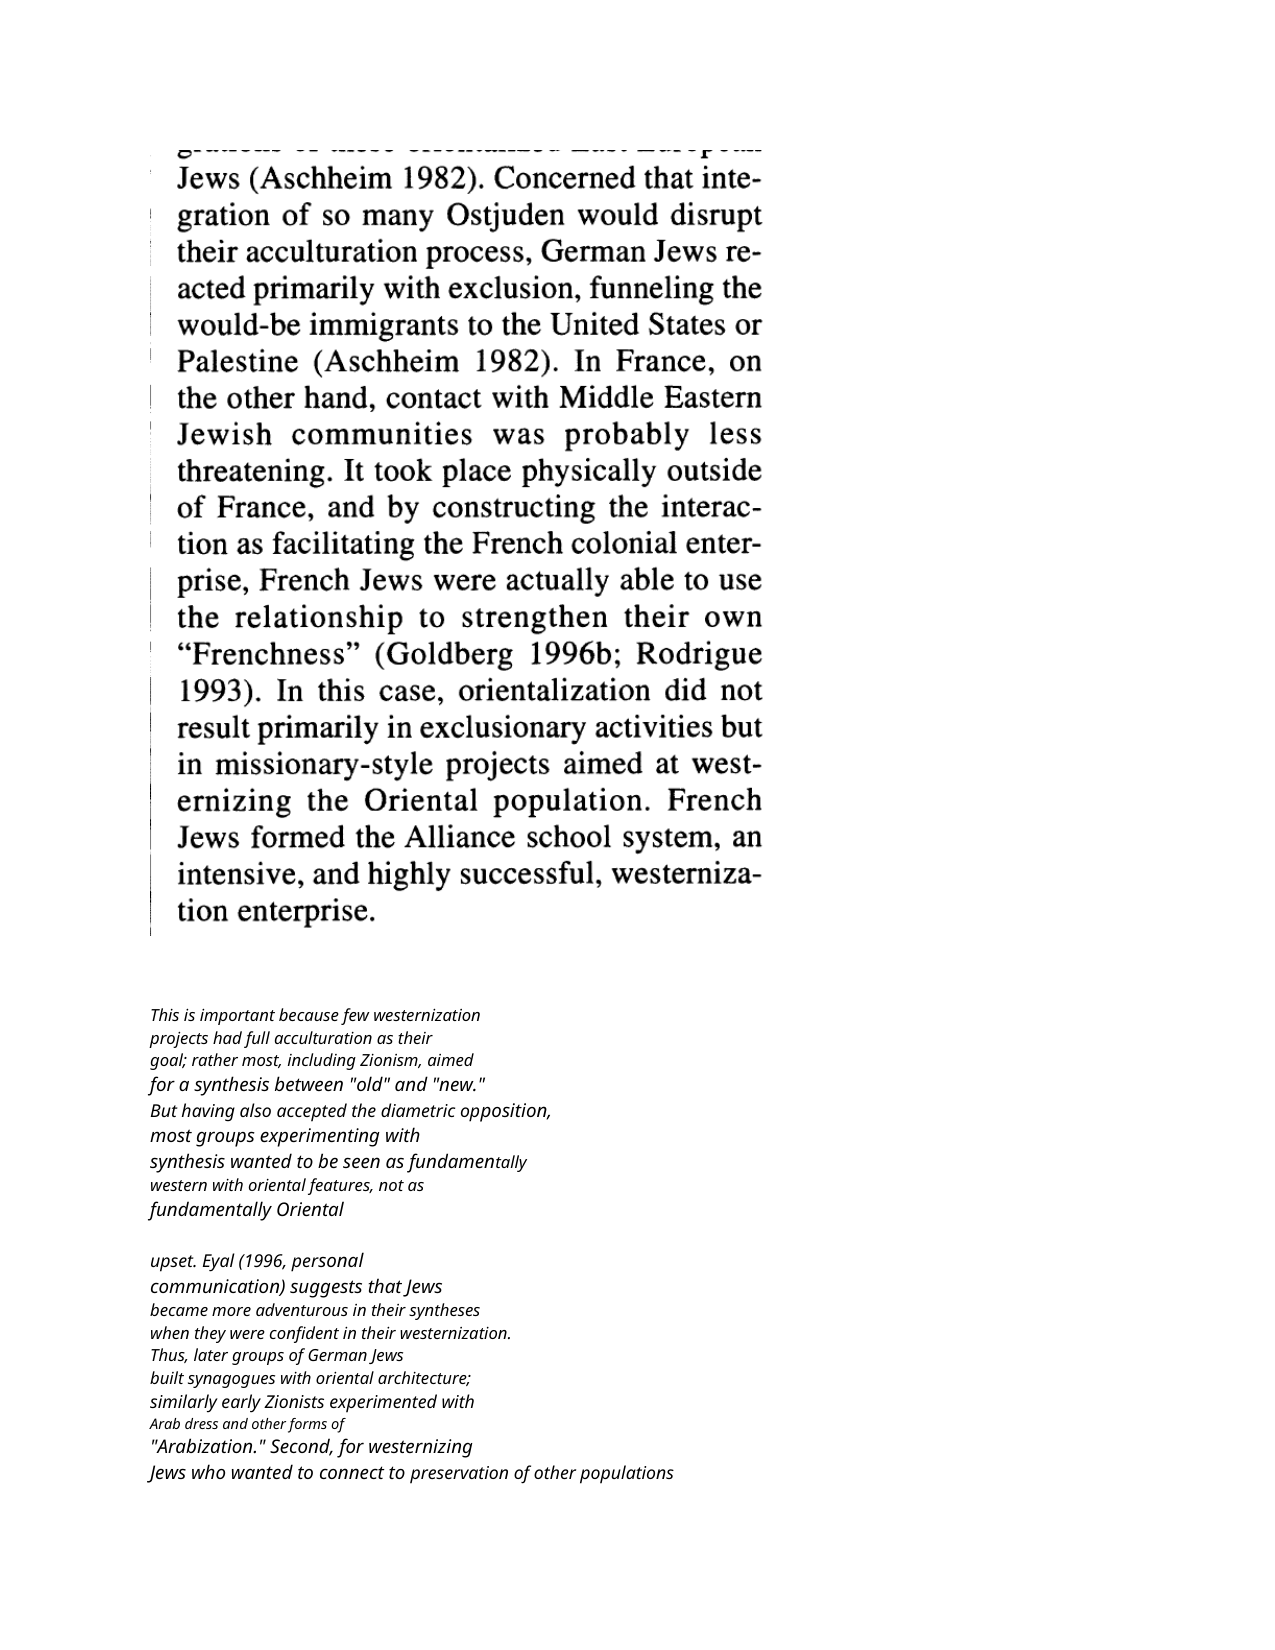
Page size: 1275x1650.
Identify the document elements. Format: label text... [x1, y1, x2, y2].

text "Arabization." Second, for westernizing [150, 1433, 1125, 1459]
text upset. Eyal (1996, personal [150, 1247, 1125, 1273]
text projects had full acculturation as their [150, 1026, 1125, 1049]
text for a synthesis between "old" and "new." [150, 1072, 1125, 1097]
text communication) suggests that Jews [150, 1273, 1125, 1298]
text This is important because few westernization [150, 1003, 1125, 1026]
text most groups experimenting with [150, 1123, 1125, 1148]
text when they were confident in their westernization. [150, 1321, 1125, 1344]
text But having also accepted the diametric opposition, [150, 1097, 1125, 1123]
picture [150, 150, 775, 936]
text similarly early Zionists experimented with [150, 1389, 1125, 1413]
text became more adventurous in their syntheses [150, 1298, 1125, 1321]
text fundamentally Oriental [150, 1196, 1125, 1222]
text goal; rather most, including Zionism, aimed [150, 1049, 1125, 1072]
text western with oriental features, not as [150, 1174, 1125, 1196]
text Thus, later groups of German Jews [150, 1344, 1125, 1367]
text Arab dress and other forms of [150, 1413, 1125, 1433]
text built synagogues with oriental architecture; [150, 1367, 1125, 1389]
text synthesis wanted to be seen as fundamentally [150, 1148, 1125, 1174]
text Jews who wanted to connect to preservation of other populations [150, 1459, 1125, 1484]
